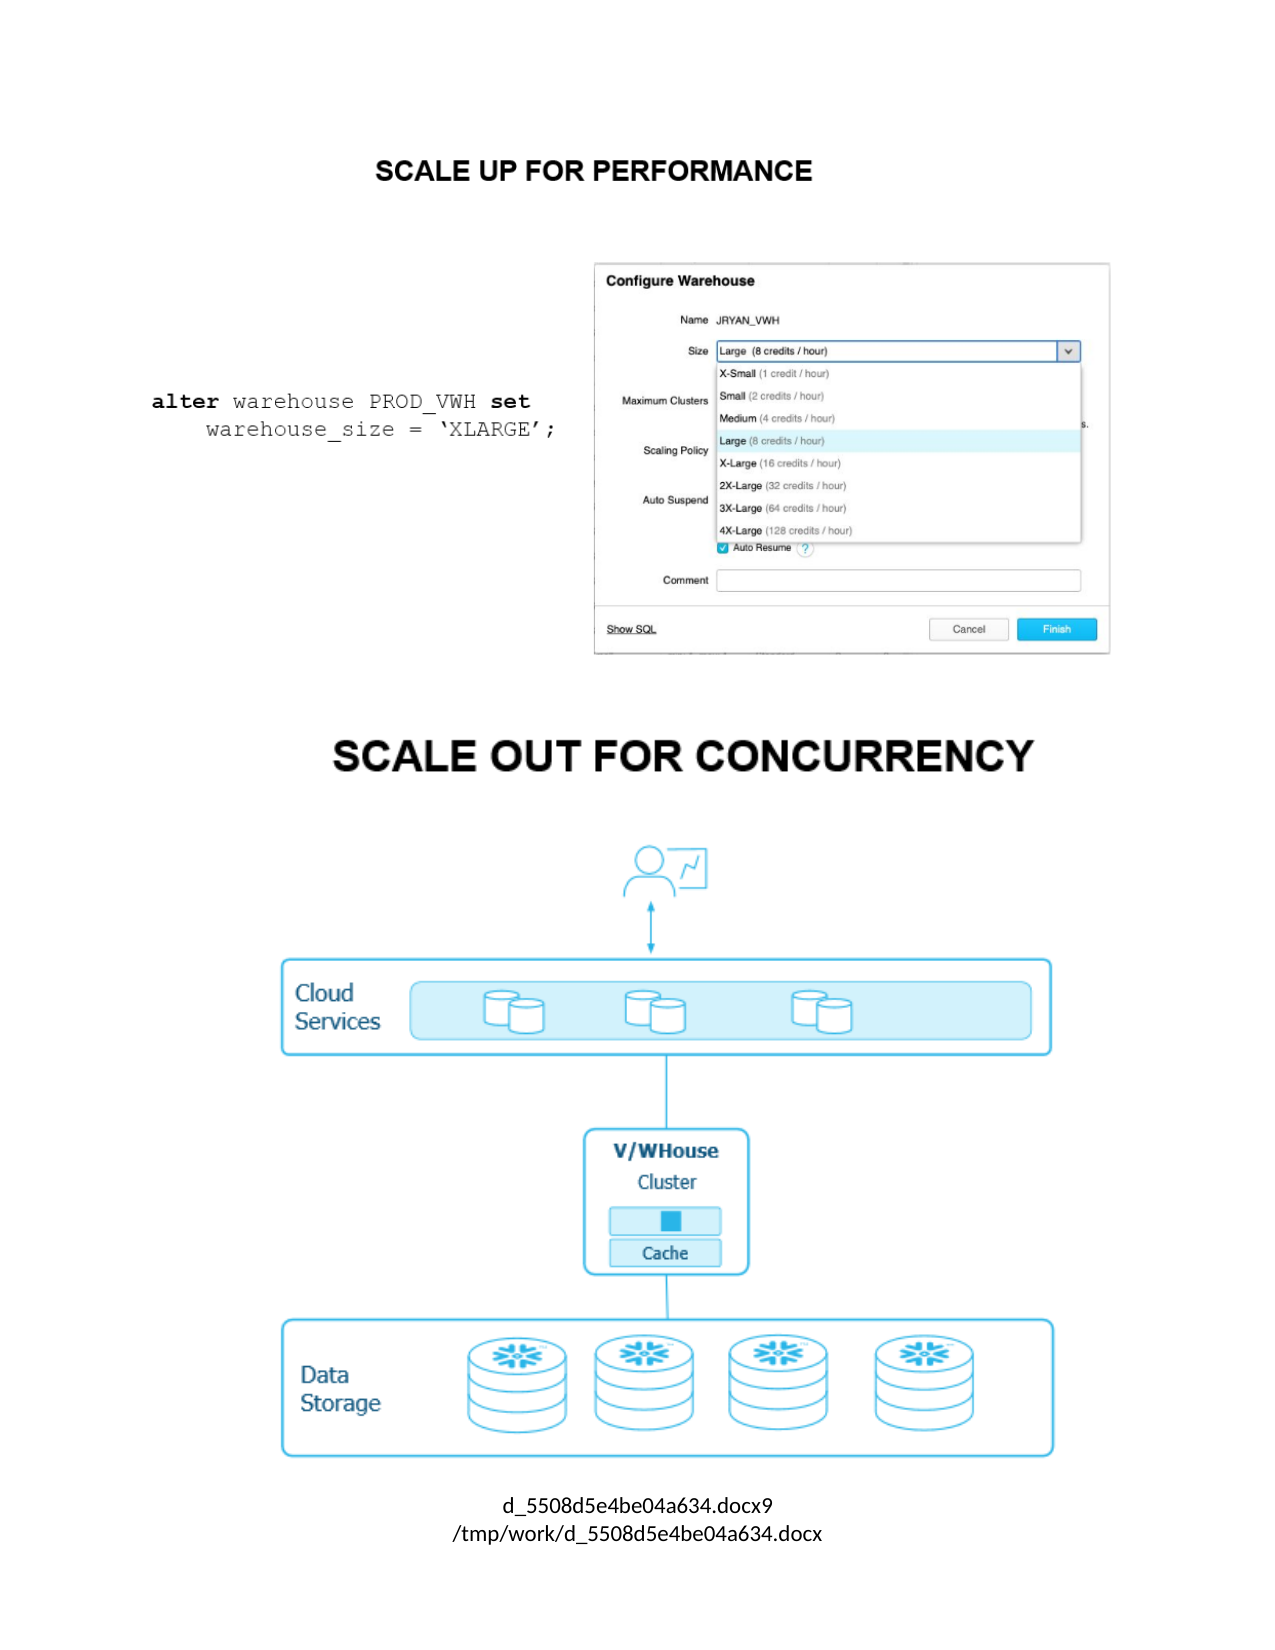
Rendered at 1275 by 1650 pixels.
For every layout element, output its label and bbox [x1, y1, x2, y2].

picture [150, 731, 1118, 1474]
picture [150, 150, 1125, 667]
